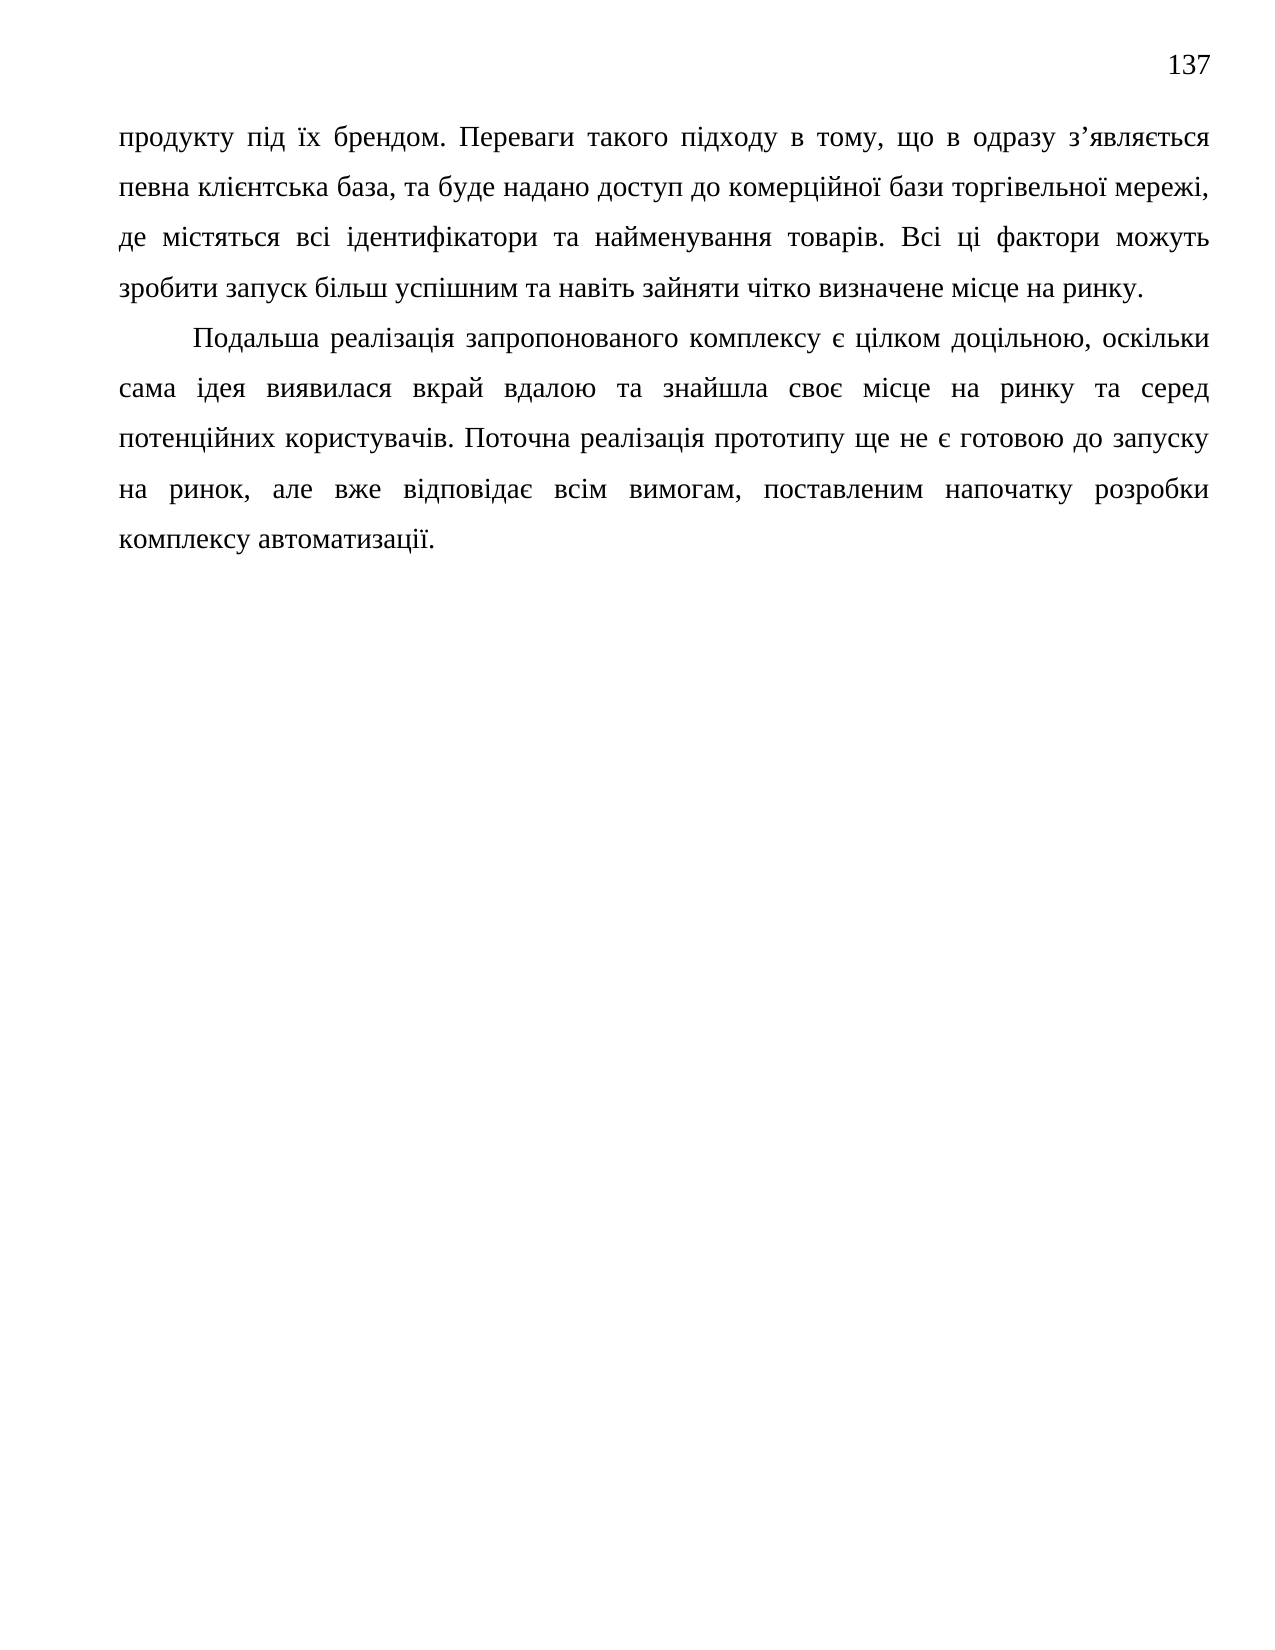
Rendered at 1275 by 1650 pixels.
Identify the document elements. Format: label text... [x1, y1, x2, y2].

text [119, 119, 1211, 303]
text Подальша реалізація запропонованого комплексу є цілком доцільною, оскільки сама ідея виявилася вкрай вдалою та знайшла своє місце на ринку та серед потенційних користувачів. Поточна реалізація прототипу ще не є готовою до запуску на ринок, але вже відповідає всім вимогам, поставленим напочатку розробки комплексу автоматизації. [119, 320, 1211, 555]
